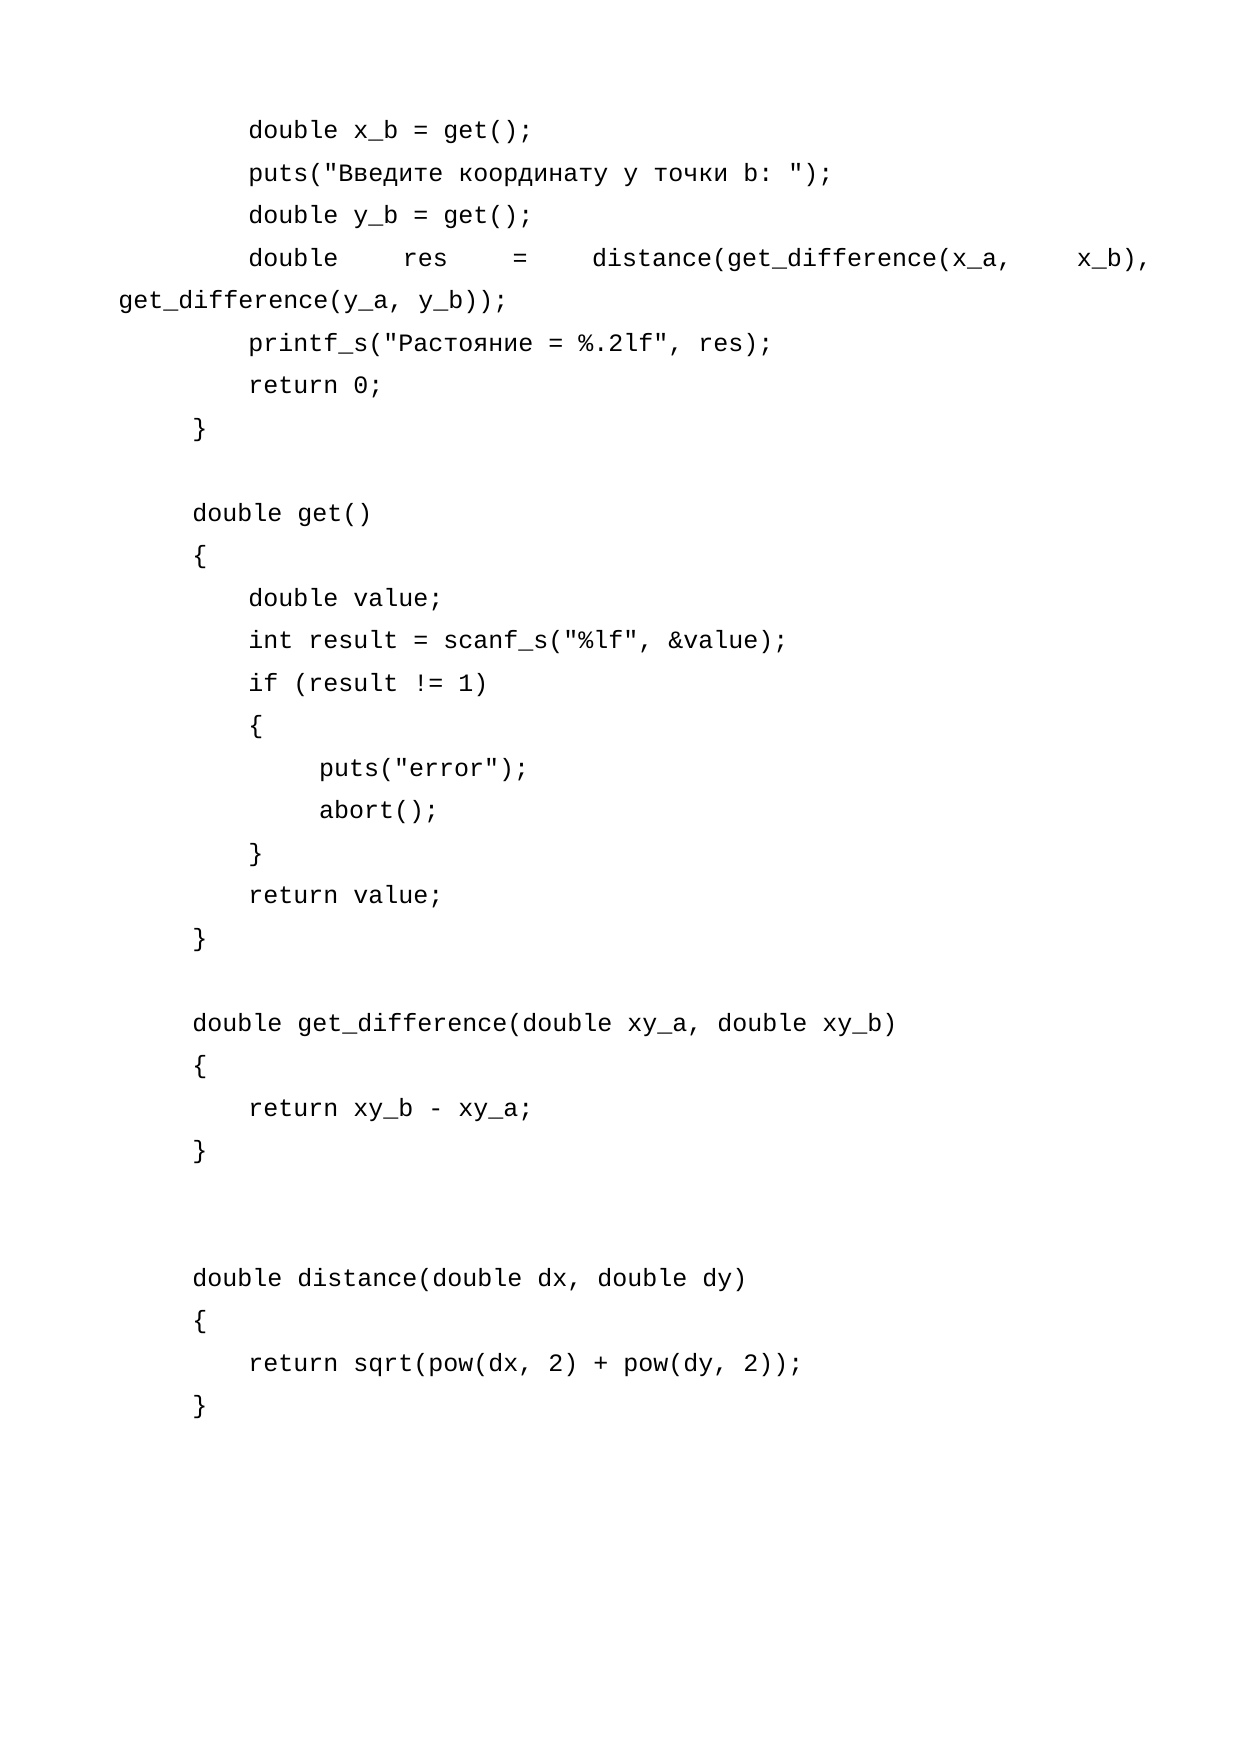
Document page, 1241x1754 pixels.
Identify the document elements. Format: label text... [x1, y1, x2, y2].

text return 0; [118, 373, 1152, 401]
text abort(); [118, 798, 1152, 826]
text return xy_b - xy_a; [118, 1096, 1152, 1124]
text double get() [118, 501, 1152, 529]
text puts("Введите координату y точки b: "); [118, 161, 1152, 189]
text } [118, 1138, 1152, 1166]
text double res = distance(get_difference(x_a, x_b), get_difference(y_a, y_b)); [118, 246, 1152, 316]
text double get_difference(double xy_a, double xy_b) [118, 1011, 1152, 1039]
text printf_s("Растояние = %.2lf", res); [118, 331, 1152, 359]
text { [118, 1053, 1152, 1081]
text return value; [118, 883, 1152, 911]
text return sqrt(pow(dx, 2) + pow(dy, 2)); [118, 1351, 1152, 1379]
text { [118, 713, 1152, 741]
text double x_b = get(); [118, 118, 1152, 146]
text { [118, 543, 1152, 571]
text { [118, 1308, 1152, 1336]
text } [118, 926, 1152, 954]
text if (result != 1) [118, 671, 1152, 699]
text } [118, 841, 1152, 869]
text } [118, 1393, 1152, 1421]
text puts("error"); [118, 756, 1152, 784]
text } [118, 416, 1152, 444]
text double distance(double dx, double dy) [118, 1266, 1152, 1294]
text double value; [118, 586, 1152, 614]
text int result = scanf_s("%lf", &value); [118, 628, 1152, 656]
text double y_b = get(); [118, 203, 1152, 231]
